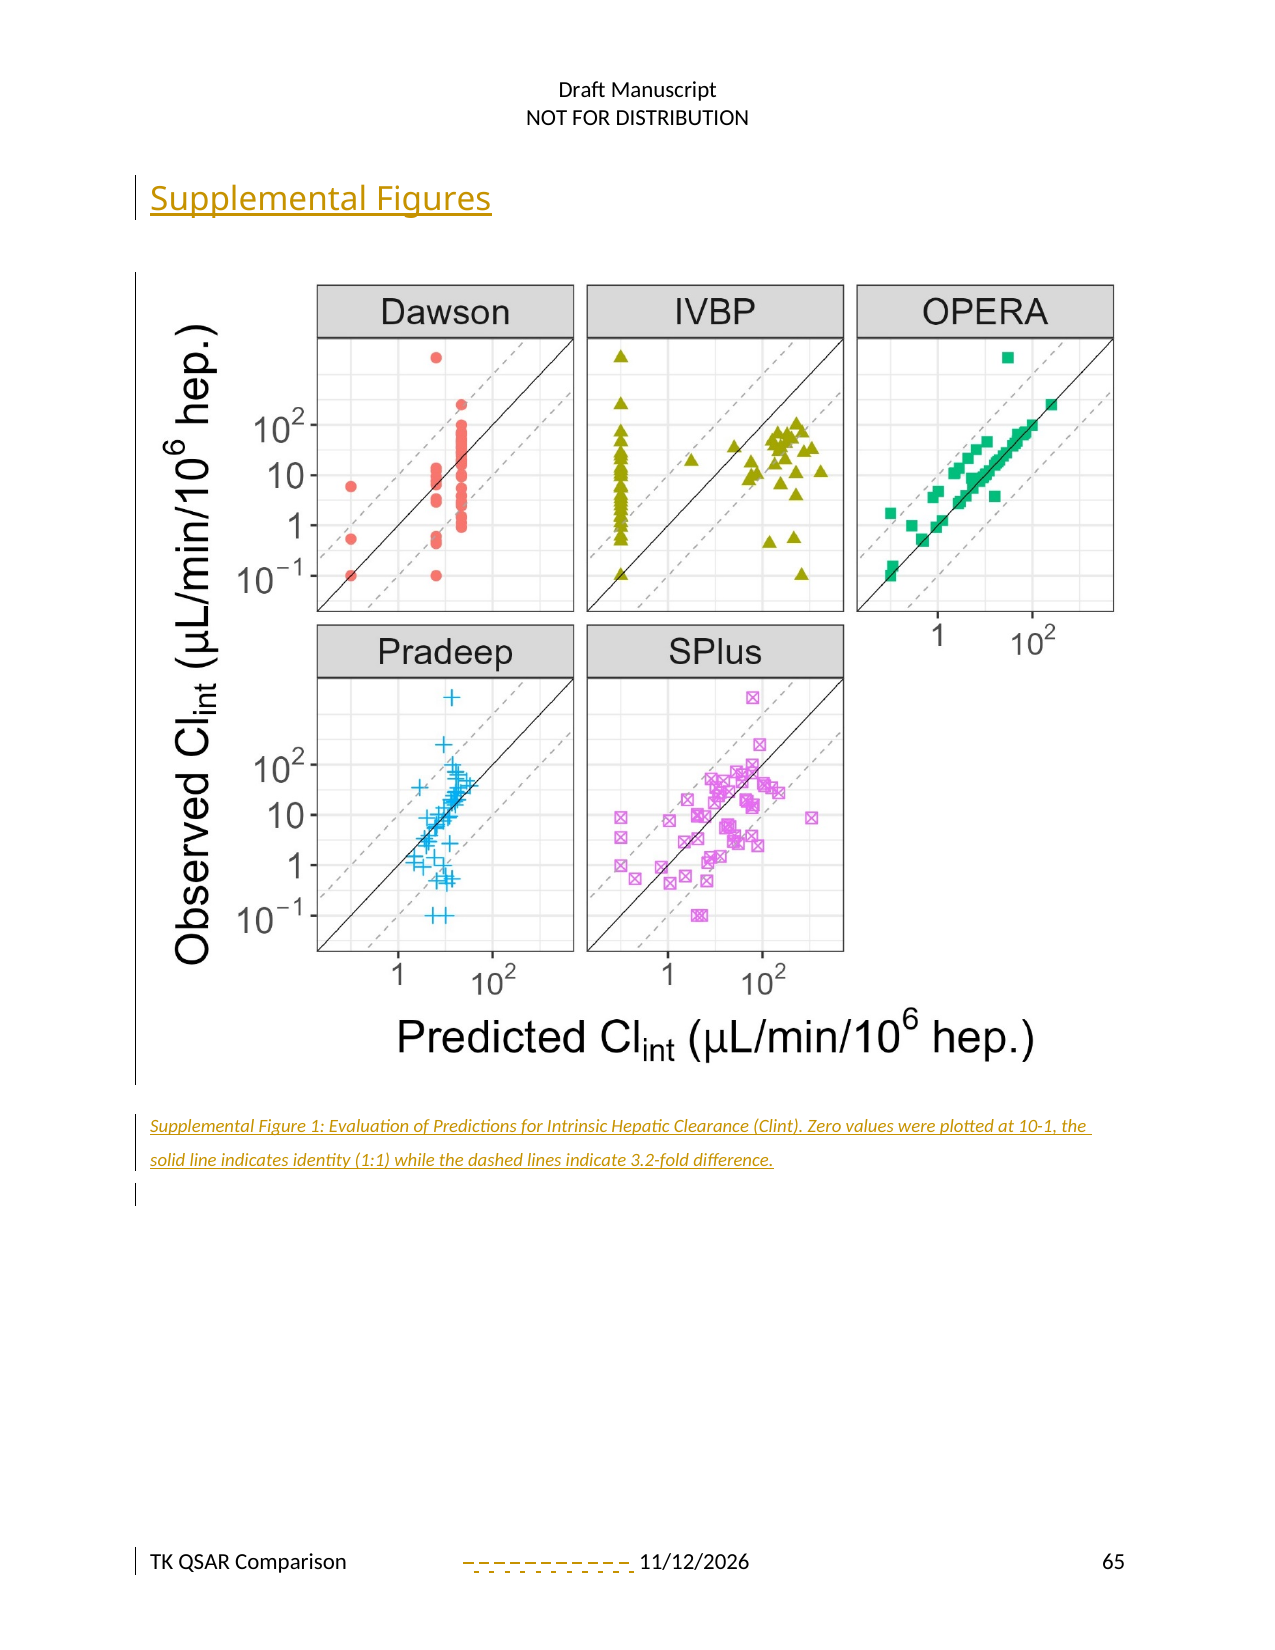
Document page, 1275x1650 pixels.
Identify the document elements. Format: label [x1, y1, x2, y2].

picture [150, 272, 1125, 1085]
